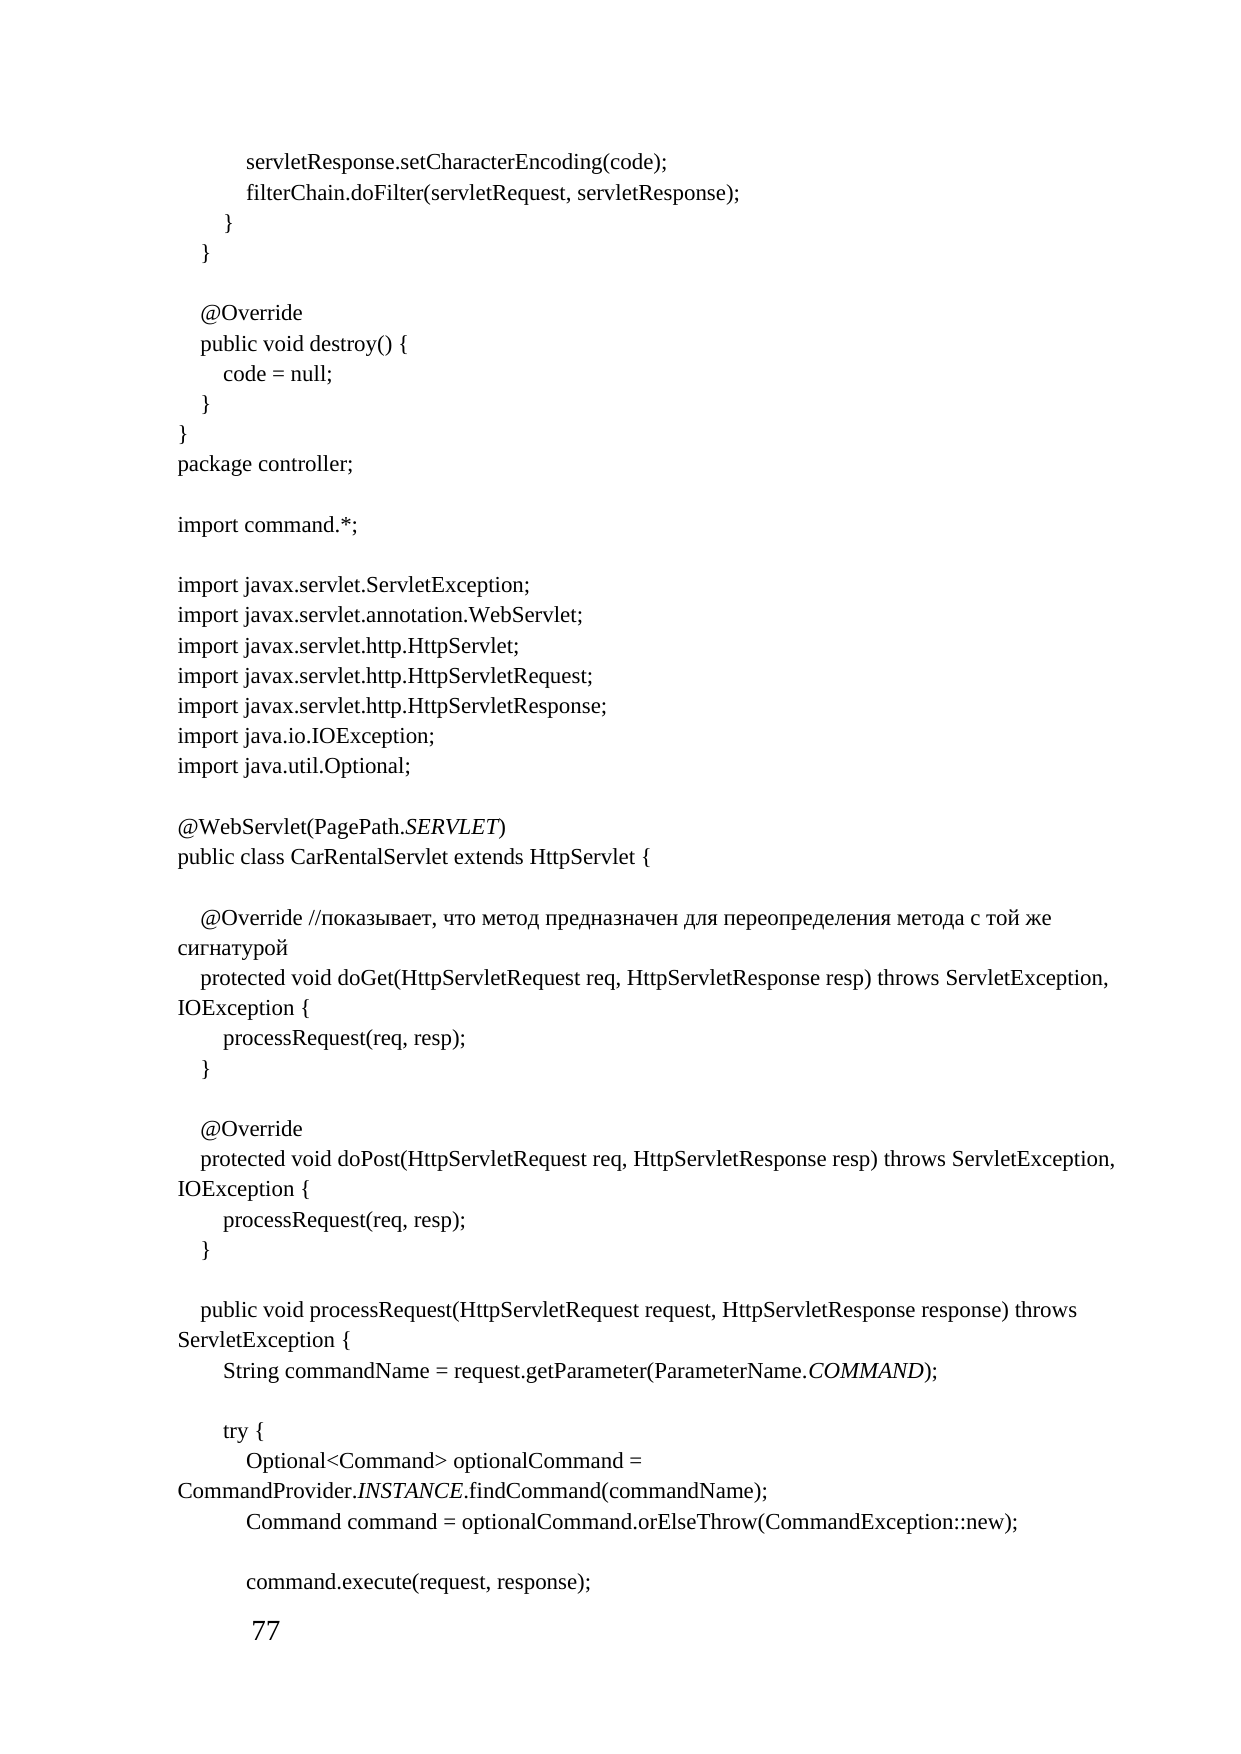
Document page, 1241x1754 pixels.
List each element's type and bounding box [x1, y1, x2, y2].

text [177, 450, 1152, 1594]
text [177, 118, 1152, 447]
